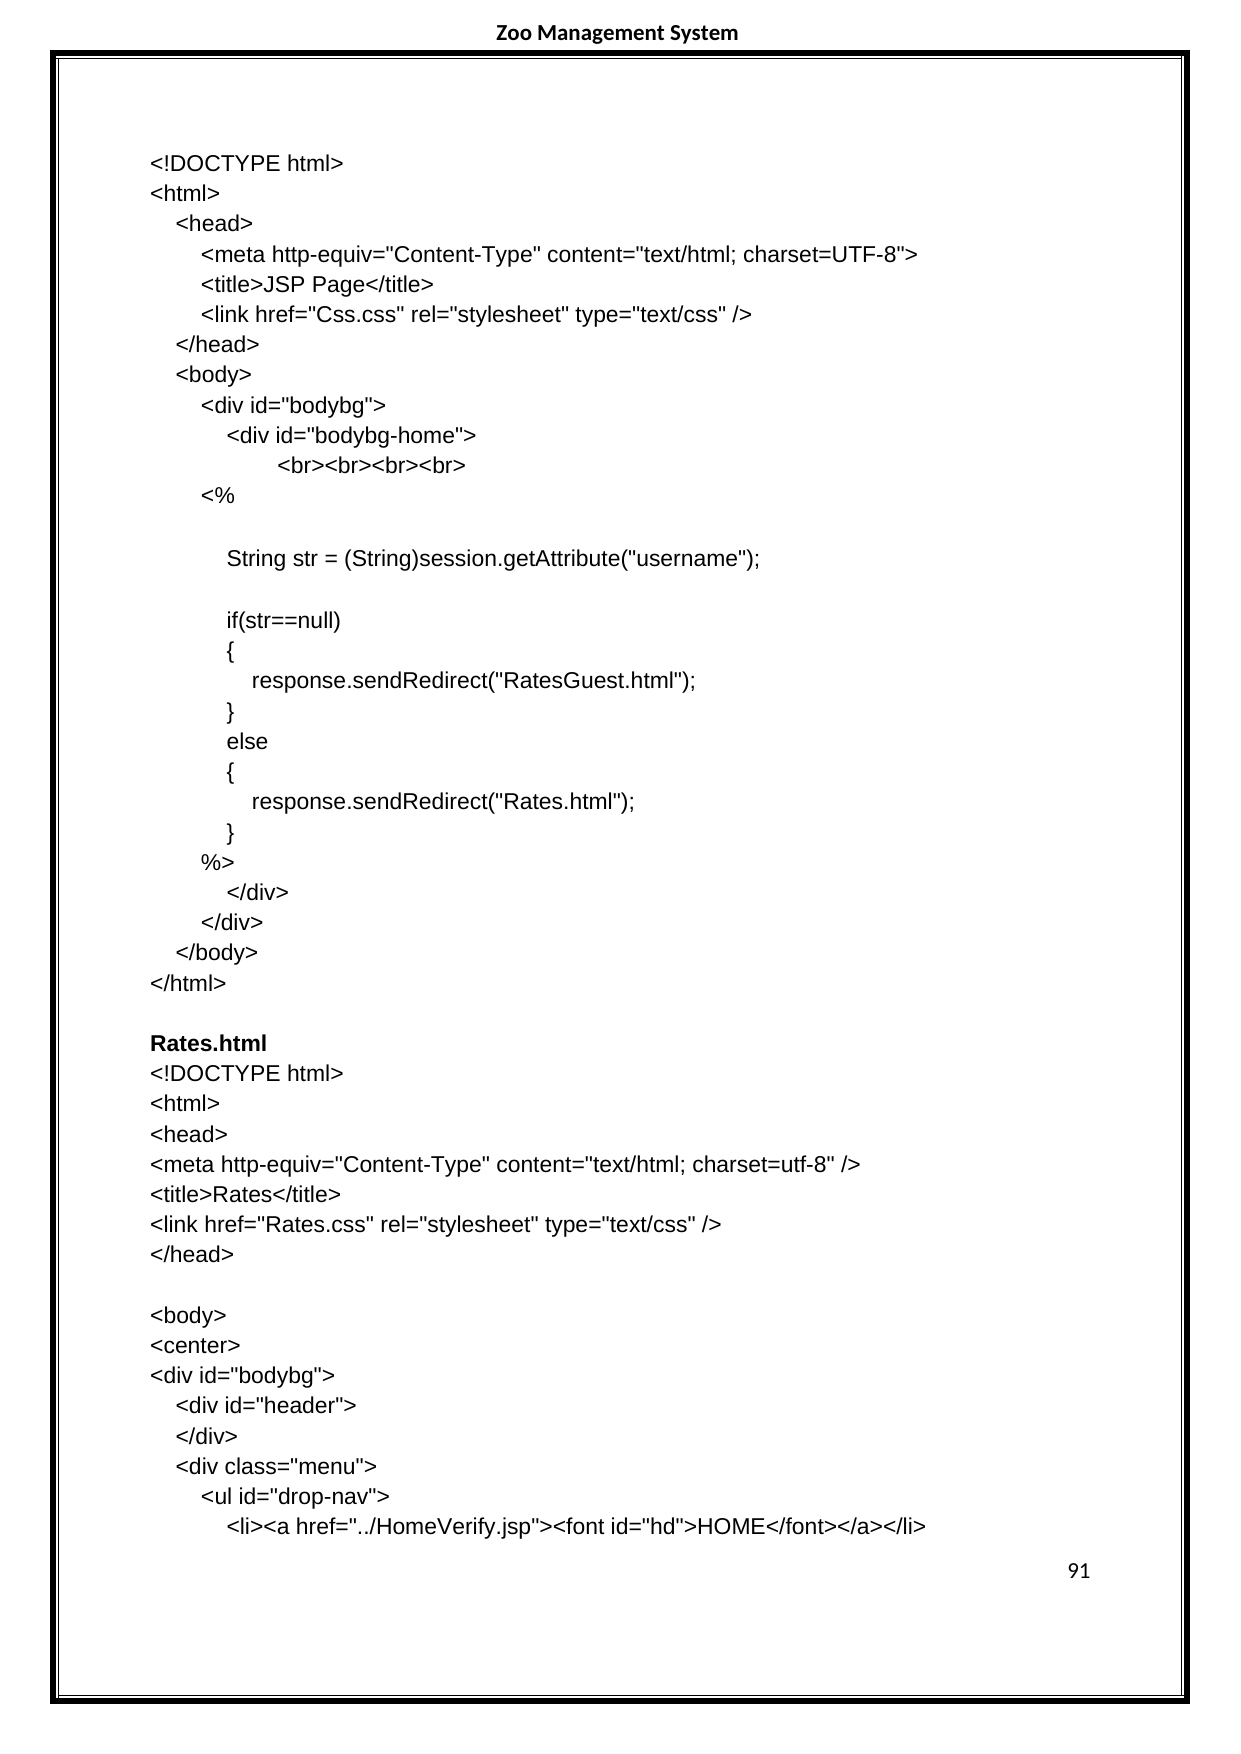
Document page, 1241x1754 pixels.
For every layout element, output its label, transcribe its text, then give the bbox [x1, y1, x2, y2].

text <ul id="drop-nav"> [150, 1483, 1090, 1509]
text <div id="bodybg"> [150, 1362, 1090, 1389]
text response.sendRedirect("Rates.html"); [150, 788, 1090, 815]
text } [150, 818, 1090, 845]
text <!DOCTYPE html> [150, 150, 1090, 176]
text <meta http-equiv="Content-Type" content="text/html; charset=utf-8" /> [150, 1151, 1090, 1177]
text <% [150, 482, 1090, 509]
text { [150, 637, 1090, 664]
text else [150, 728, 1090, 754]
text if(str==null) [150, 607, 1090, 633]
text <title>JSP Page</title> [150, 271, 1090, 297]
text </head> [150, 1241, 1090, 1268]
text <head> [150, 1121, 1090, 1147]
text <!DOCTYPE html> [150, 1060, 1090, 1087]
text <div id="bodybg"> [150, 392, 1090, 418]
text </head> [150, 331, 1090, 358]
text String str = (String)session.getAttribute("username"); [150, 545, 1090, 571]
text <meta http-equiv="Content-Type" content="text/html; charset=UTF-8"> [150, 241, 1090, 267]
text <div id="header"> [150, 1392, 1090, 1419]
text <br><br><br><br> [150, 452, 1090, 478]
text <li><a href="../HomeVerify.jsp"><font id="hd">HOME</font></a></li> [150, 1513, 1090, 1540]
text </body> [150, 939, 1090, 966]
text { [150, 758, 1090, 784]
text <center> [150, 1332, 1090, 1358]
text <div class="menu"> [150, 1453, 1090, 1479]
text <html> [150, 180, 1090, 207]
text <div id="bodybg-home"> [150, 422, 1090, 448]
text response.sendRedirect("RatesGuest.html"); [150, 667, 1090, 694]
text %> [150, 849, 1090, 875]
text <body> [150, 361, 1090, 388]
text </div> [150, 1423, 1090, 1449]
text <link href="Css.css" rel="stylesheet" type="text/css" /> [150, 301, 1090, 327]
text <title>Rates</title> [150, 1181, 1090, 1207]
text <body> [150, 1302, 1090, 1328]
text </div> [150, 909, 1090, 936]
text <html> [150, 1090, 1090, 1117]
text Rates.html [150, 1030, 1090, 1056]
text </div> [150, 879, 1090, 905]
text } [150, 698, 1090, 724]
text </html> [150, 969, 1090, 996]
text <link href="Rates.css" rel="stylesheet" type="text/css" /> [150, 1211, 1090, 1238]
text <head> [150, 210, 1090, 237]
